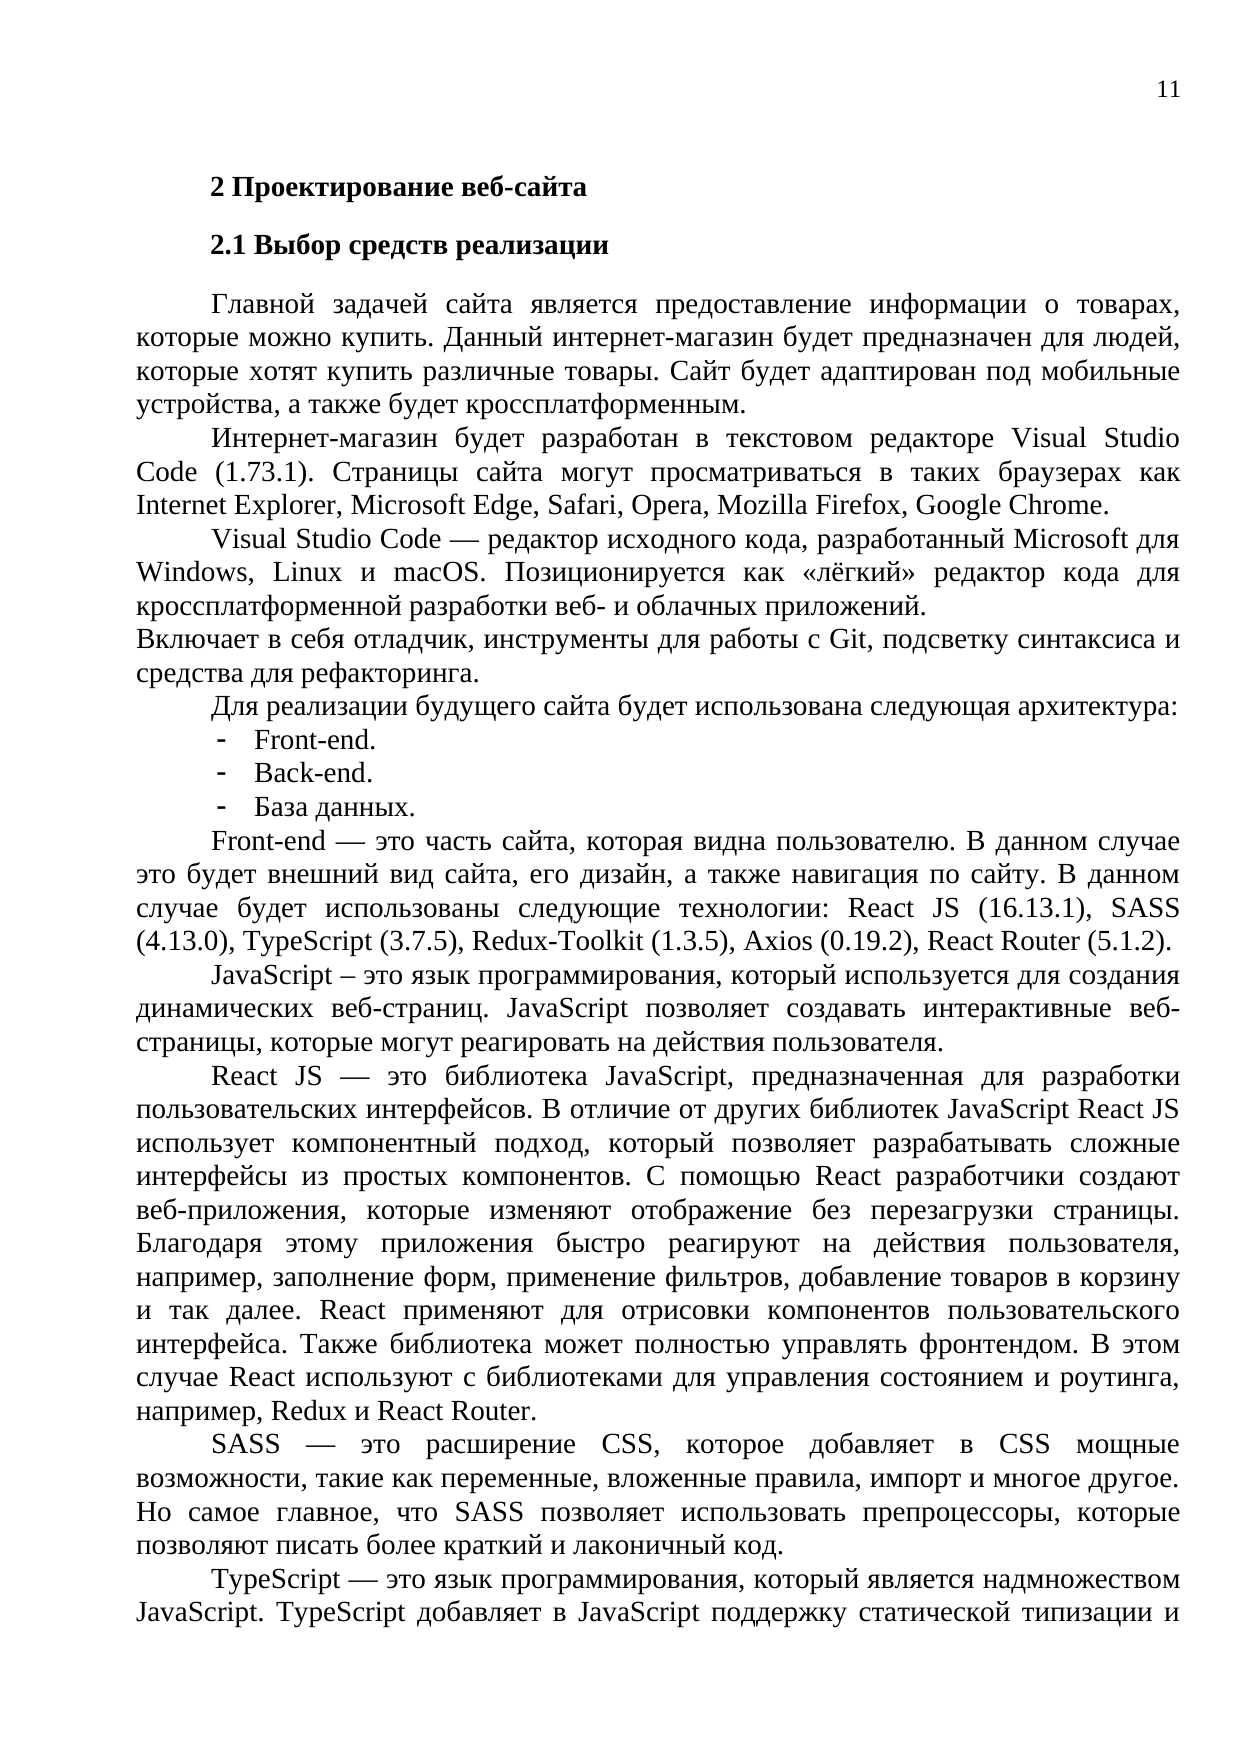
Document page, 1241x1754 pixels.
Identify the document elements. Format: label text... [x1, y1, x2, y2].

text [136, 1561, 1181, 1628]
text Главной задачей сайта является предоставление информации о товарах, которые можно купить. Данный интернет-магазин будет предназначен для людей, которые хотят купить различные товары. Сайт будет адаптирован под мобильные устройства, а также будет кроссплатформенным. [136, 286, 1181, 420]
subtitle 2.1 Выбор средств реализации [136, 227, 1181, 261]
list Back-end. [216, 756, 1181, 789]
text JavaScript – это язык программирования, который используется для создания динамических веб-страниц. JavaScript позволяет создавать интерактивные веб-страницы, которые могут реагировать на действия пользователя. [136, 957, 1181, 1058]
list База данных. [216, 789, 1181, 823]
text Включает в себя отладчик, инструменты для работы с Git, подсветку синтаксиса и средства для рефакторинга. [136, 621, 1181, 688]
text Интернет-магазин будет разработан в текстовом редакторе Visual Studio Code (1.73.1). Страницы сайта могут просматриваться в таких браузерах как Internet Explorer, Microsoft Edge, Safari, Opera, Mozilla Firefox, Google Chrome. [136, 420, 1181, 521]
text Front-end — это часть сайта, которая видна пользователю. В данном случае это будет внешний вид сайта, его дизайн, а также навигация по сайту. В данном случае будет использованы следующие технологии: React JS (16.13.1), SASS (4.13.0), TypeScript (3.7.5), Redux-Toolkit (1.3.5), Axios (0.19.2), React Router (5.1.2). [136, 823, 1181, 957]
text SASS — это расширение CSS, которое добавляет в CSS мощные возможности, такие как переменные, вложенные правила, импорт и многое другое. Но самое главное, что SASS позволяет использовать препроцессоры, которые позволяют писать более краткий и лаконичный код. [136, 1427, 1181, 1561]
text React JS — это библиотека JavaScript, предназначенная для разработки пользовательских интерфейсов. В отличие от других библиотек JavaScript React JS использует компонентный подход, который позволяет разрабатывать сложные интерфейсы из простых компонентов. С помощью React разработчики создают веб-приложения, которые изменяют отображение без перезагрузки страницы. Благодаря этому приложения быстро реагируют на действия пользователя, например, заполнение форм, применение фильтров, добавление товаров в корзину и так далее. React применяют для отрисовки компонентов пользовательского интерфейса. Также библиотека может полностью управлять фронтендом. В этом случае React используют с библиотеками для управления состоянием и роутинга, например, Redux и React Router. [136, 1058, 1181, 1427]
text Для реализации будущего сайта будет использована следующая архитектура: [136, 688, 1181, 722]
list Front-end. [216, 722, 1181, 756]
subtitle 2 Проектирование веб-сайта [136, 169, 1181, 202]
text Visual Studio Code — редактор исходного кода, разработанный Microsoft для Windows, Linux и macOS. Позиционируется как «лёгкий» редактор кода для кроссплатформенной разработки веб- и облачных приложений. [136, 521, 1181, 621]
